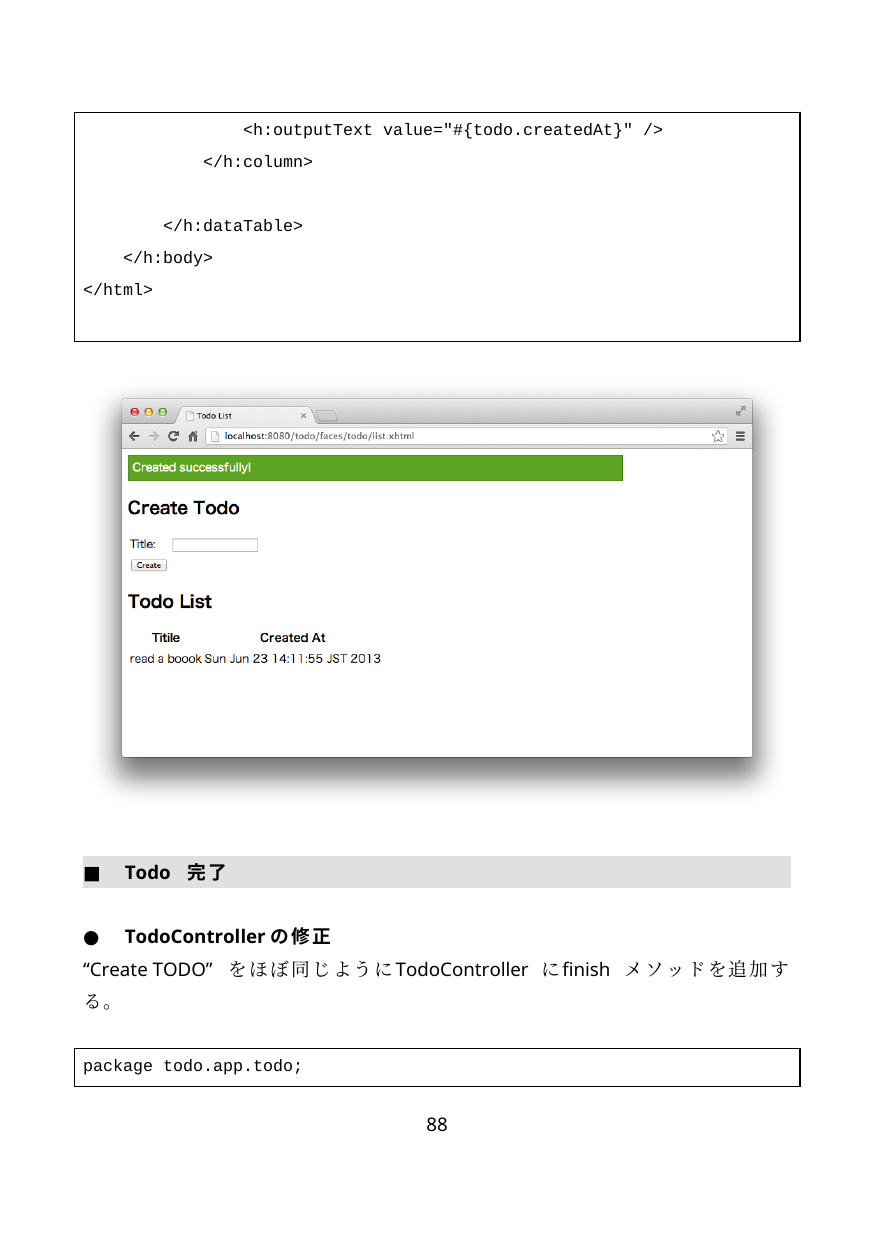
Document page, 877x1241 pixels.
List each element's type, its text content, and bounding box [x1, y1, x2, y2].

text </html> [83, 275, 791, 307]
text package todo.app.todo; [75, 1049, 799, 1086]
subtitle Todo完了 [83, 856, 791, 888]
picture [82, 374, 792, 812]
text </h:column> [83, 147, 791, 179]
text </h:body> [83, 243, 791, 275]
text <h:outputText value="#{todo.createdAt}" /> [75, 113, 799, 147]
text </h:dataTable> [83, 211, 791, 243]
text “Create TODO”をほぼ同じようにTodoControllerにfinishメソッドを追加する。 [83, 952, 791, 1016]
subtitle TodoControllerの修正 [83, 920, 791, 952]
